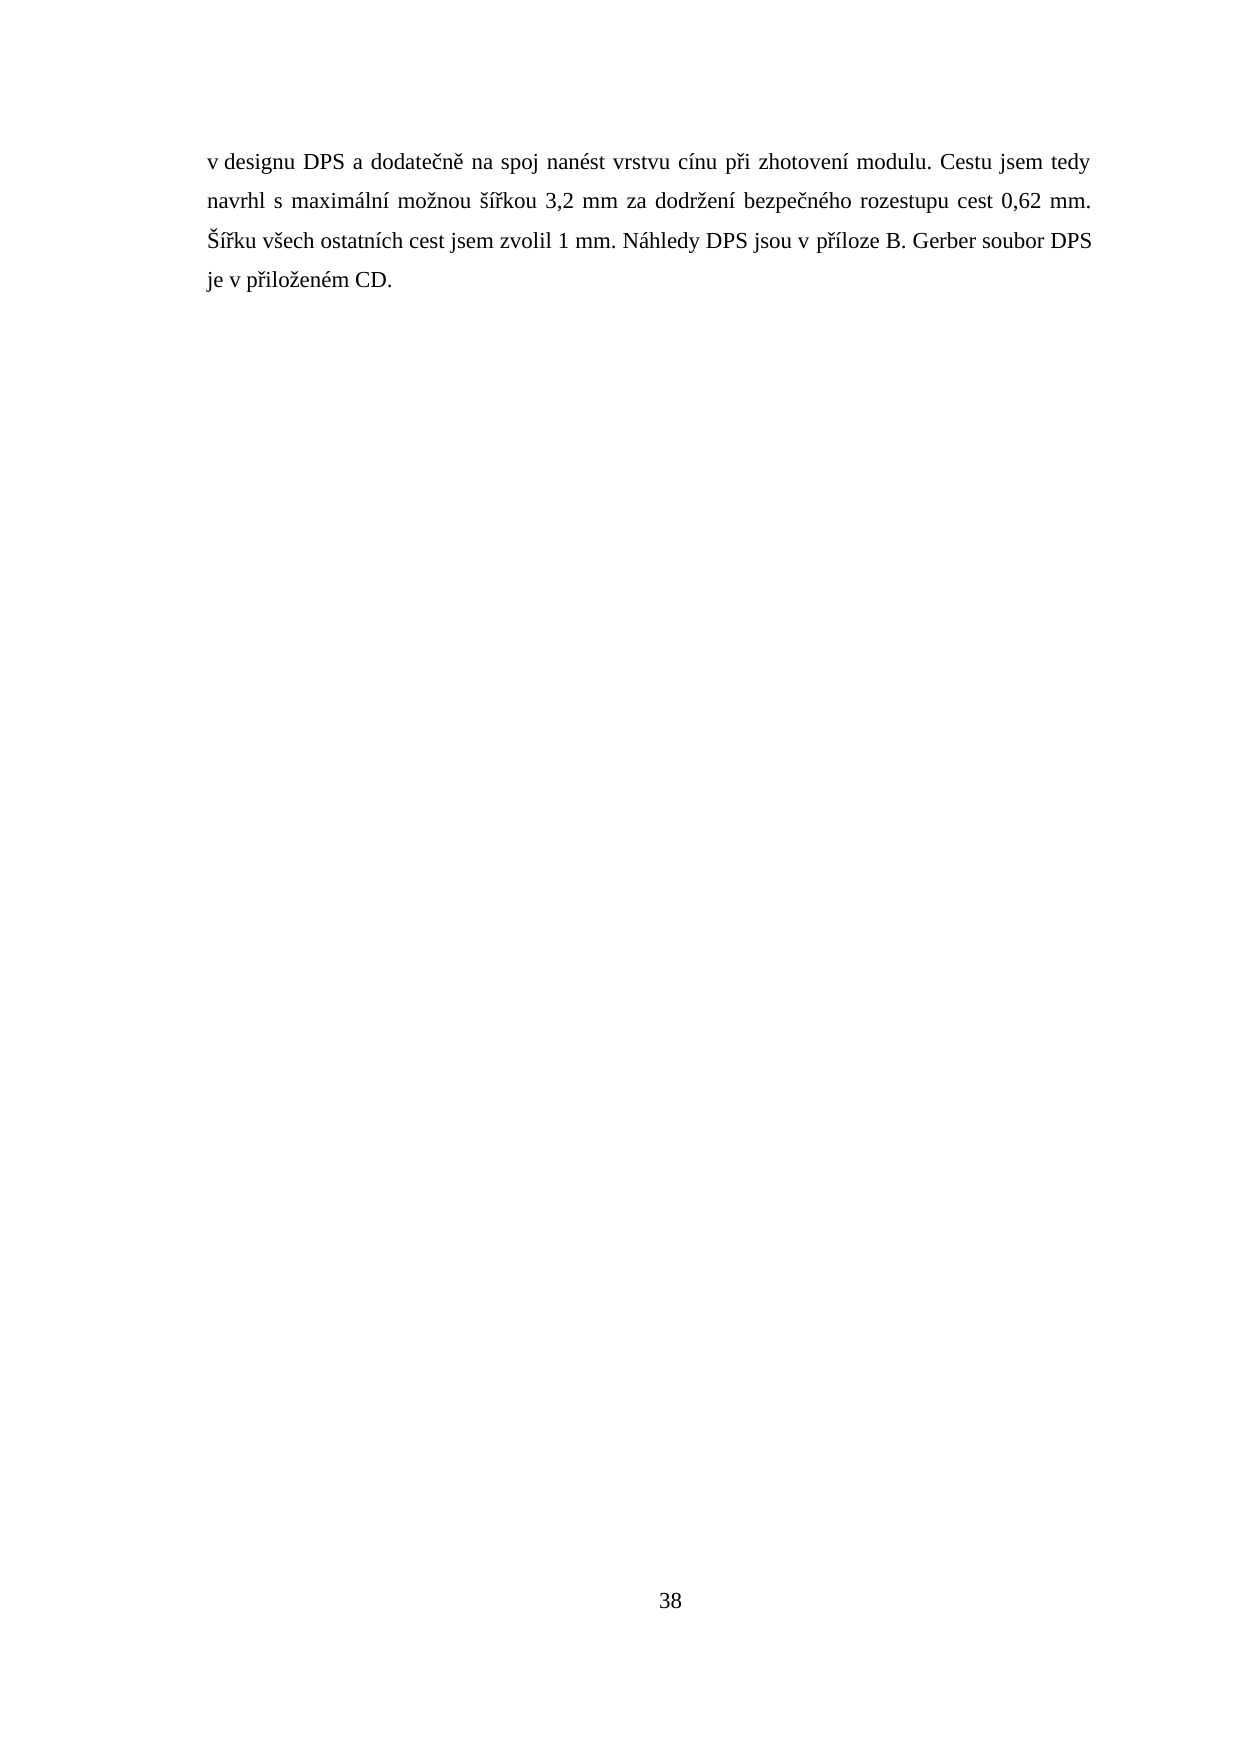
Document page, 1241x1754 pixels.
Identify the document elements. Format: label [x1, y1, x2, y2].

text [207, 148, 1092, 292]
